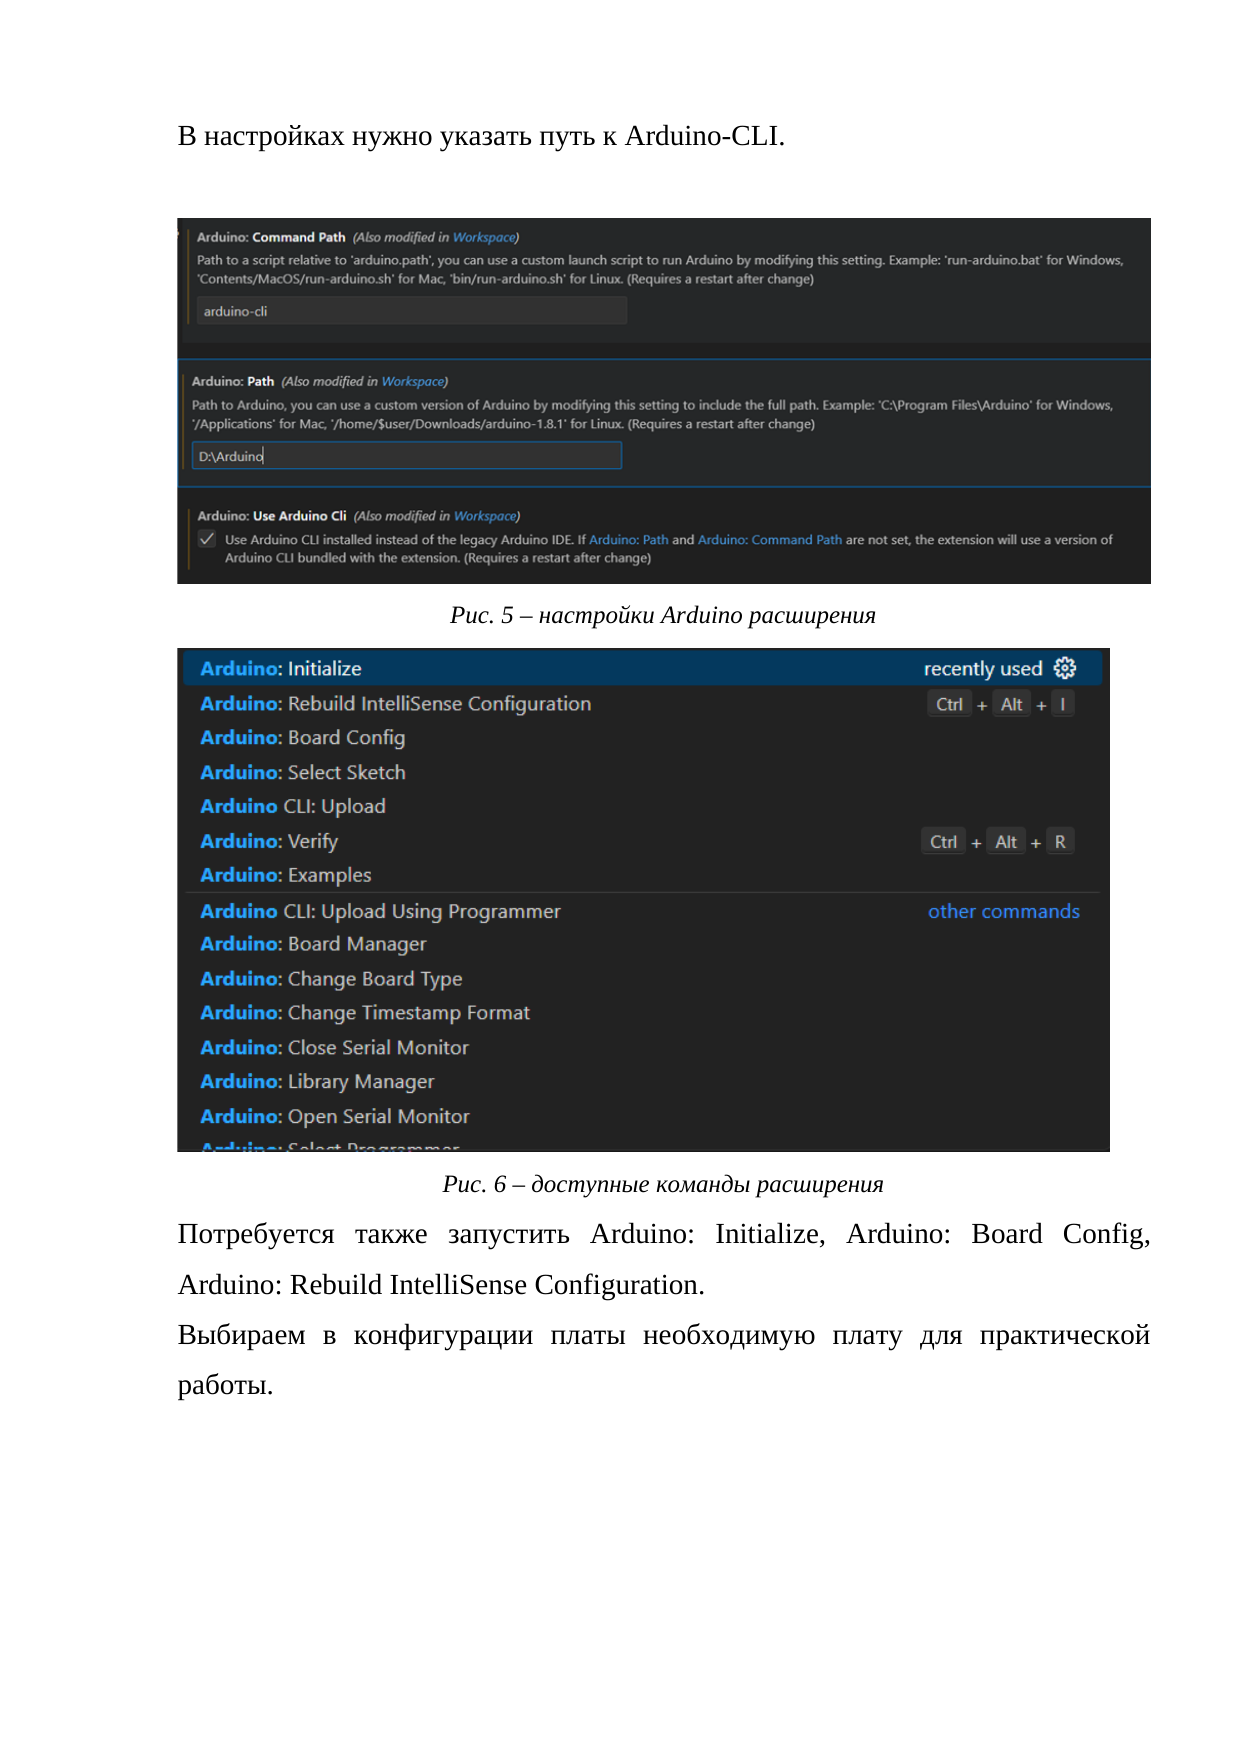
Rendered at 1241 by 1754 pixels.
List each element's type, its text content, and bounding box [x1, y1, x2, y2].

text Рис. 6 – доступные команды расширения [177, 1169, 1152, 1197]
text Потребуется также запустить Arduino: Initialize, Arduino: Board Config, Arduino: Rebuild IntelliSense Configuration. [177, 1216, 1152, 1300]
text Рис. 5 – настройки Arduino расширения [177, 601, 1152, 629]
picture [177, 648, 1110, 1152]
text В настройках нужно указать путь к Arduino-CLI. [177, 118, 1152, 152]
text Выбираем в конфигурации платы необходимую плату для практической работы. [177, 1317, 1152, 1401]
picture [177, 218, 1151, 584]
